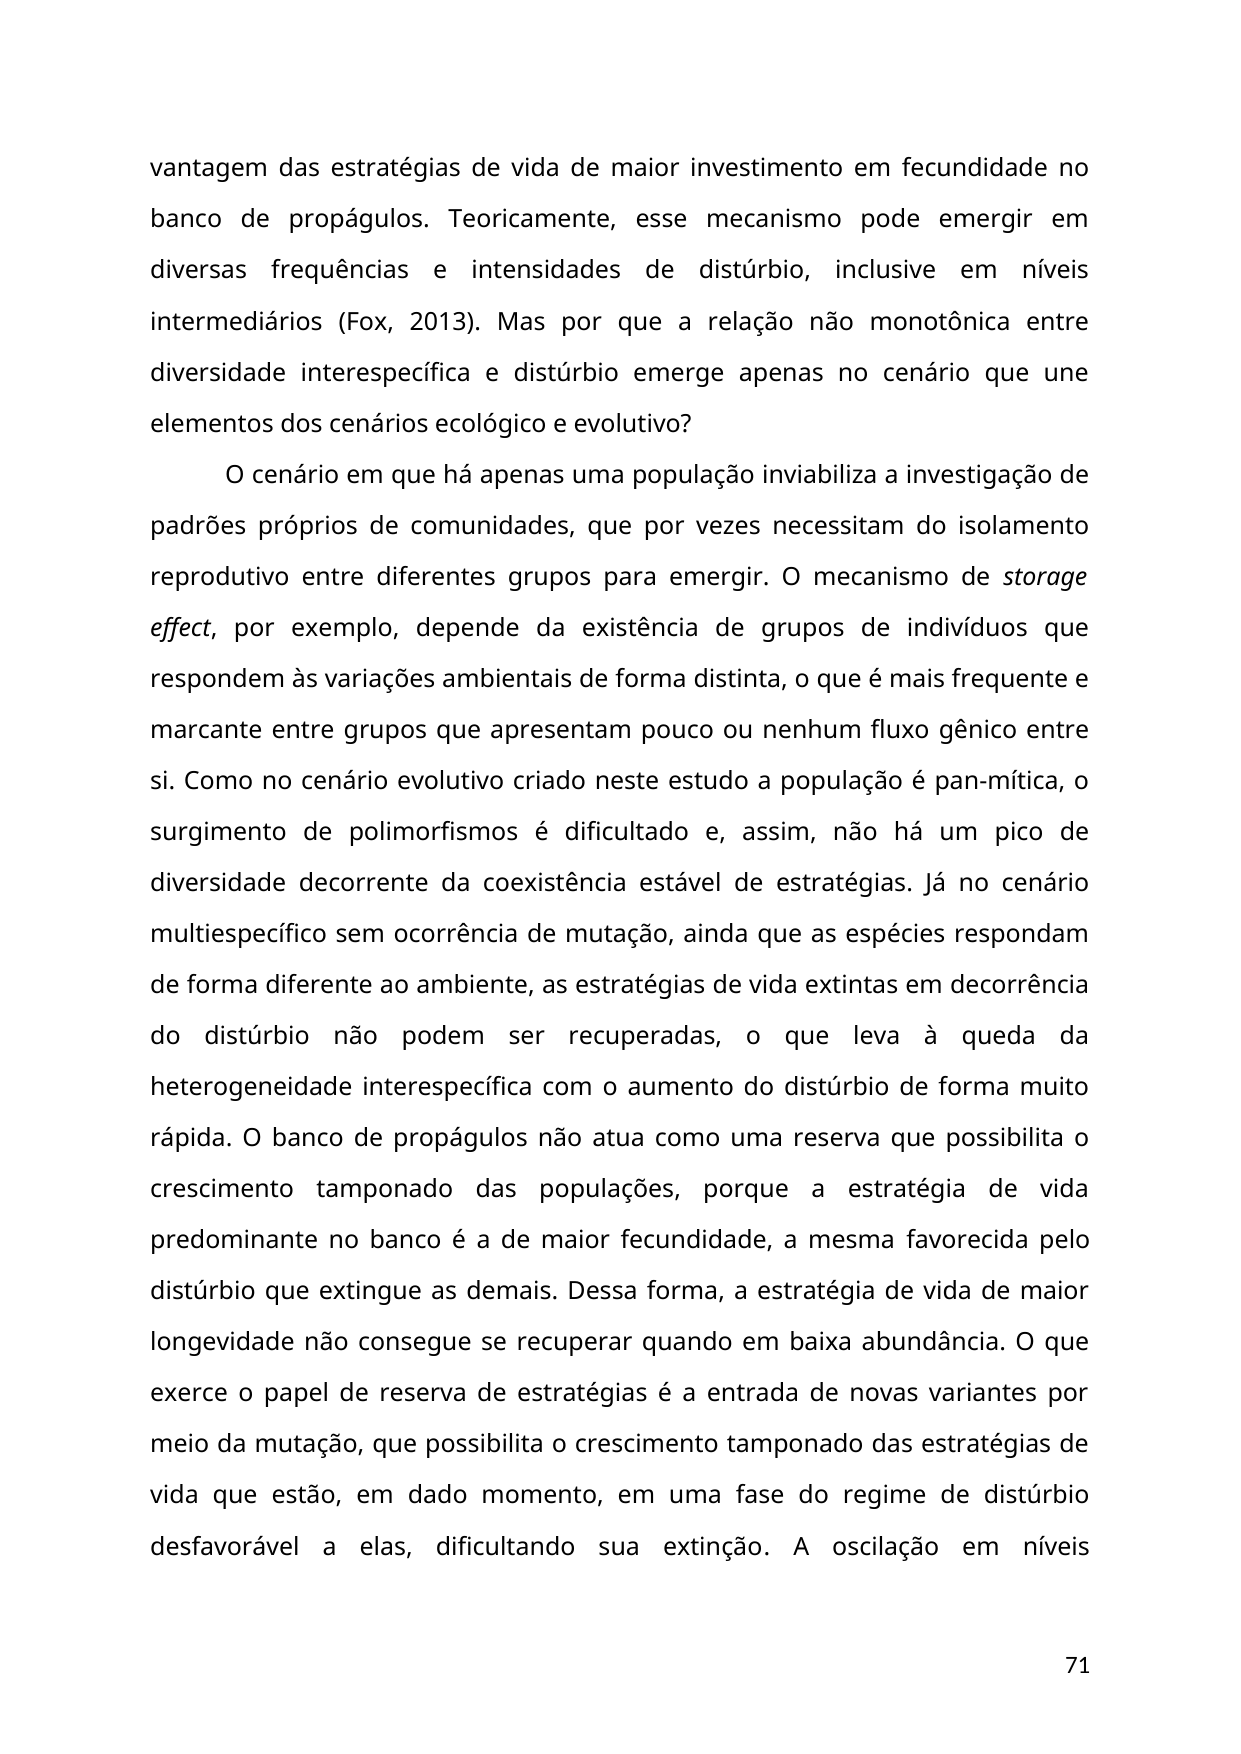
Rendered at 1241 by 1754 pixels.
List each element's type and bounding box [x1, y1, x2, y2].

text [150, 150, 1090, 439]
text [150, 456, 1090, 1562]
